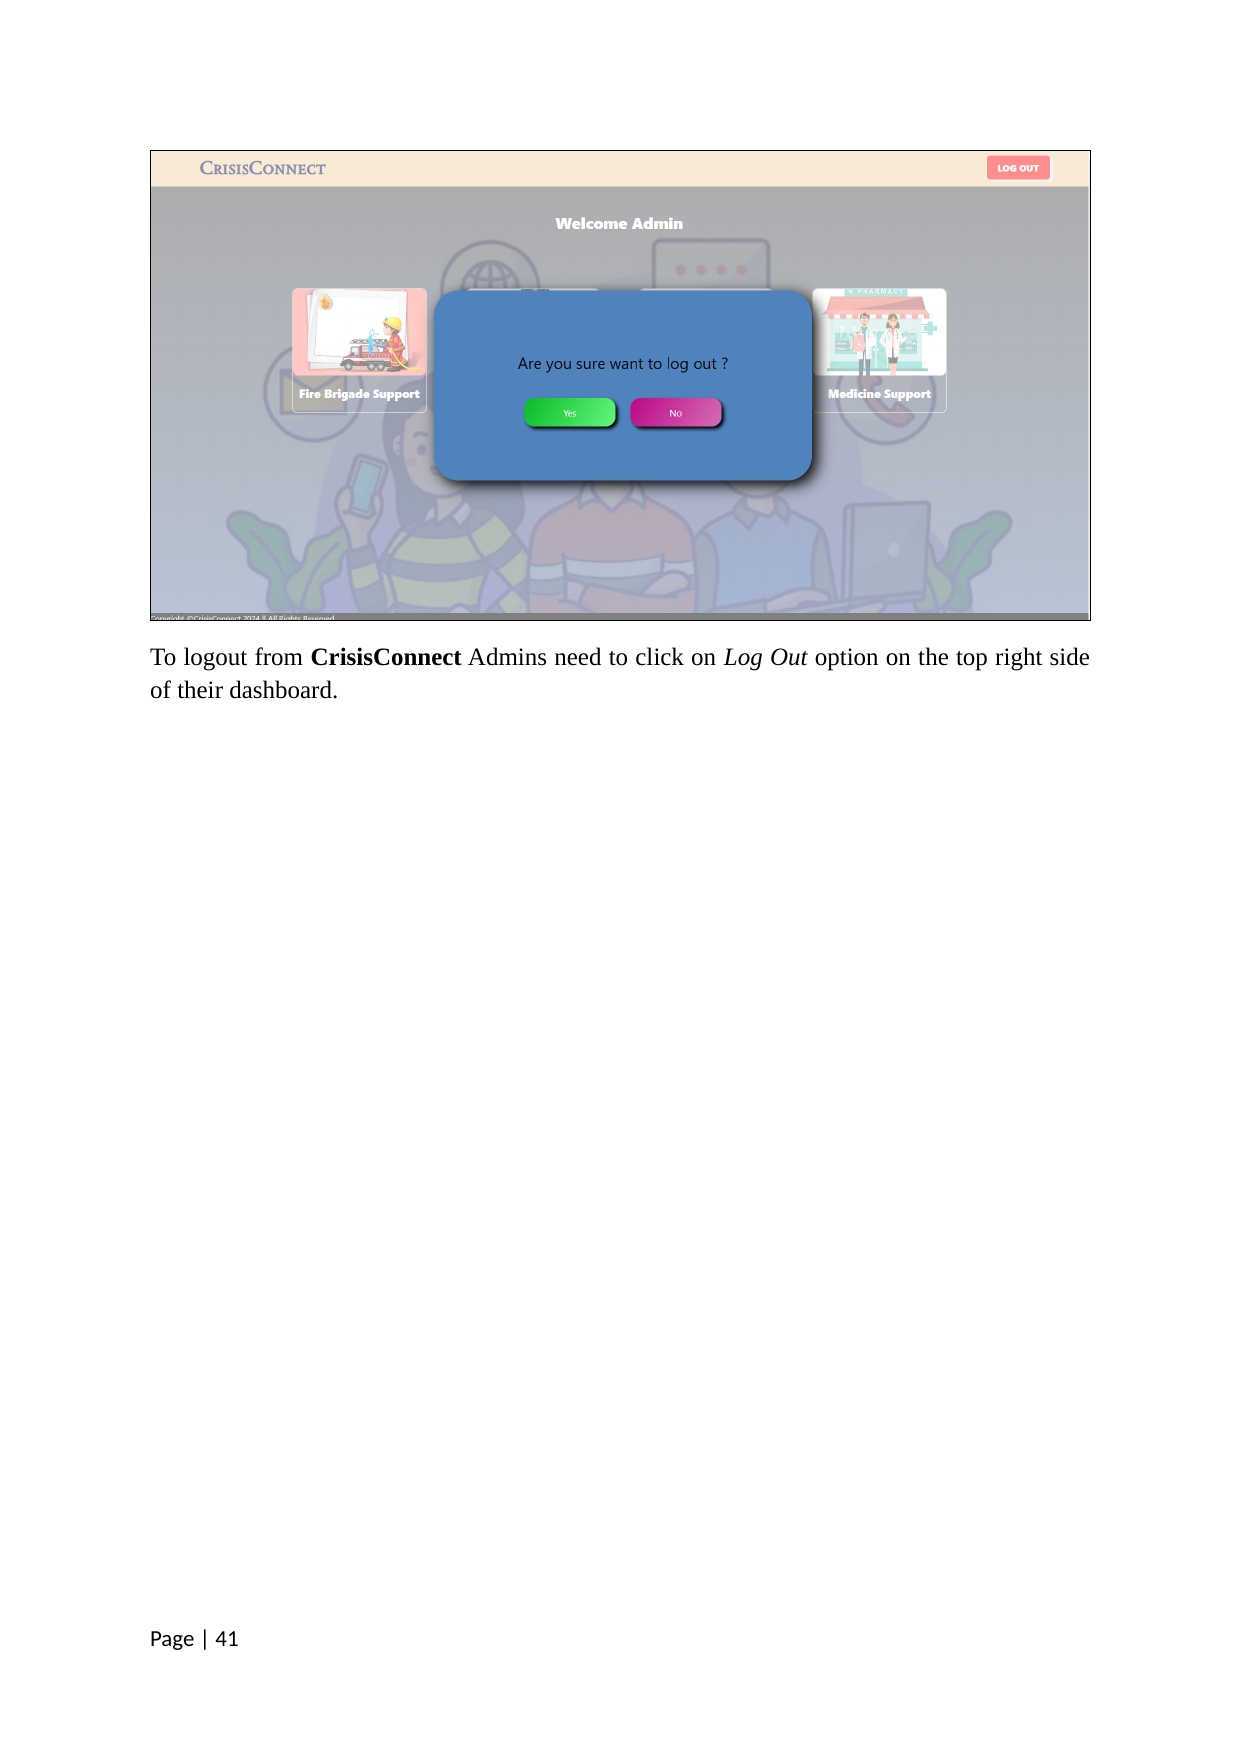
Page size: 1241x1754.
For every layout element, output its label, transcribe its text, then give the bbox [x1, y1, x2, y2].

text To logout from CrisisConnect Admins need to click on Log Out option on the top right side of their dashboard. [150, 642, 1090, 703]
picture [151, 151, 1090, 620]
